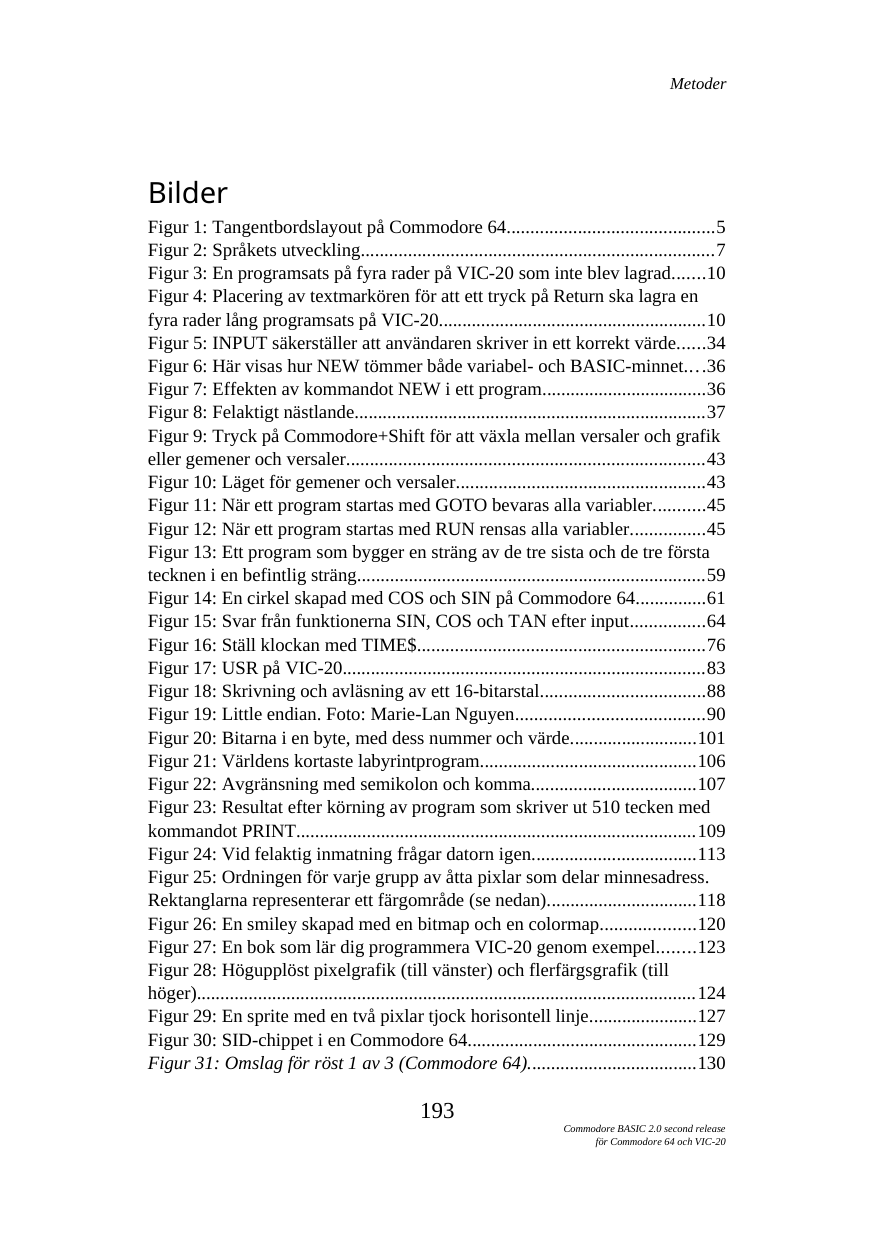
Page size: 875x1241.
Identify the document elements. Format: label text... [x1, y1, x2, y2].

text Figur 8: Felaktigt nästlande. 37 [148, 401, 726, 423]
text Figur 28: Högupplöst pixelgrafik (till vänster) och flerfärgsgrafik (till höger). 124 [148, 959, 726, 1004]
text Figur 18: Skrivning och avläsning av ett 16-bitarstal. 88 [148, 680, 726, 702]
text Figur 24: Vid felaktig inmatning frågar datorn igen. 113 [148, 843, 726, 864]
text Figur 2: Språkets utveckling. 7 [148, 239, 726, 260]
subtitle Bilder [148, 173, 726, 212]
text Figur 19: Little endian. Foto: Marie-Lan Nguyen 90 [148, 703, 726, 725]
text Figur 16: Ställ klockan med TIME$. 76 [148, 634, 726, 655]
text Figur 9: Tryck på Commodore+Shift för att växla mellan versaler och grafik eller gemener och versaler. 43 [148, 424, 726, 469]
text Figur 5: INPUT säkerställer att användaren skriver in ett korrekt värde. 34 [148, 332, 726, 353]
text Figur 11: När ett program startas med GOTO bevaras alla variabler. 45 [148, 494, 726, 516]
text Figur 14: En cirkel skapad med COS och SIN på Commodore 64. 61 [148, 587, 726, 609]
text Figur 22: Avgränsning med semikolon och komma. 107 [148, 773, 726, 794]
text Figur 13: Ett program som bygger en sträng av de tre sista och de tre första tecknen i en befintlig sträng. 59 [148, 541, 726, 586]
text Figur 30: SID-chippet i en Commodore 64. 129 [148, 1028, 726, 1050]
text Figur 23: Resultat efter körning av program som skriver ut 510 tecken med kommandot PRINT. 109 [148, 796, 726, 841]
text Figur 29: En sprite med en två pixlar tjock horisontell linje. 127 [148, 1005, 726, 1027]
text Figur 10: Läget för gemener och versaler. 43 [148, 471, 726, 493]
text Figur 17: USR på VIC-20 83 [148, 657, 726, 678]
text Figur 4: Placering av textmarkören för att ett tryck på Return ska lagra en fyra rader lång programsats på VIC-20. 10 [148, 285, 726, 330]
text Figur 25: Ordningen för varje grupp av åtta pixlar som delar minnesadress. Rektanglarna representerar ett färgområde (se nedan). 118 [148, 866, 726, 911]
text Figur 12: När ett program startas med RUN rensas alla variabler. 45 [148, 517, 726, 539]
text Figur 26: En smiley skapad med en bitmap och en colormap. 120 [148, 912, 726, 934]
text Figur 1: Tangentbordslayout på Commodore 64. 5 [148, 216, 726, 237]
text Figur 21: Världens kortaste labyrintprogram. 106 [148, 750, 726, 771]
text Figur 27: En bok som lär dig programmera VIC-20 genom exempel. 123 [148, 936, 726, 957]
text Figur 6: Här visas hur NEW tömmer både variabel- och BASIC-minnet. 36 [148, 355, 726, 376]
text Figur 20: Bitarna i en byte, med dess nummer och värde. 101 [148, 727, 726, 748]
text Figur 7: Effekten av kommandot NEW i ett program. 36 [148, 378, 726, 400]
text Figur 15: Svar från funktionerna SIN, COS och TAN efter input 64 [148, 610, 726, 632]
text Figur 31: Omslag för röst 1 av 3 (Commodore 64). 130 [148, 1052, 726, 1073]
text Figur 3: En programsats på fyra rader på VIC-20 som inte blev lagrad. 10 [148, 262, 726, 283]
